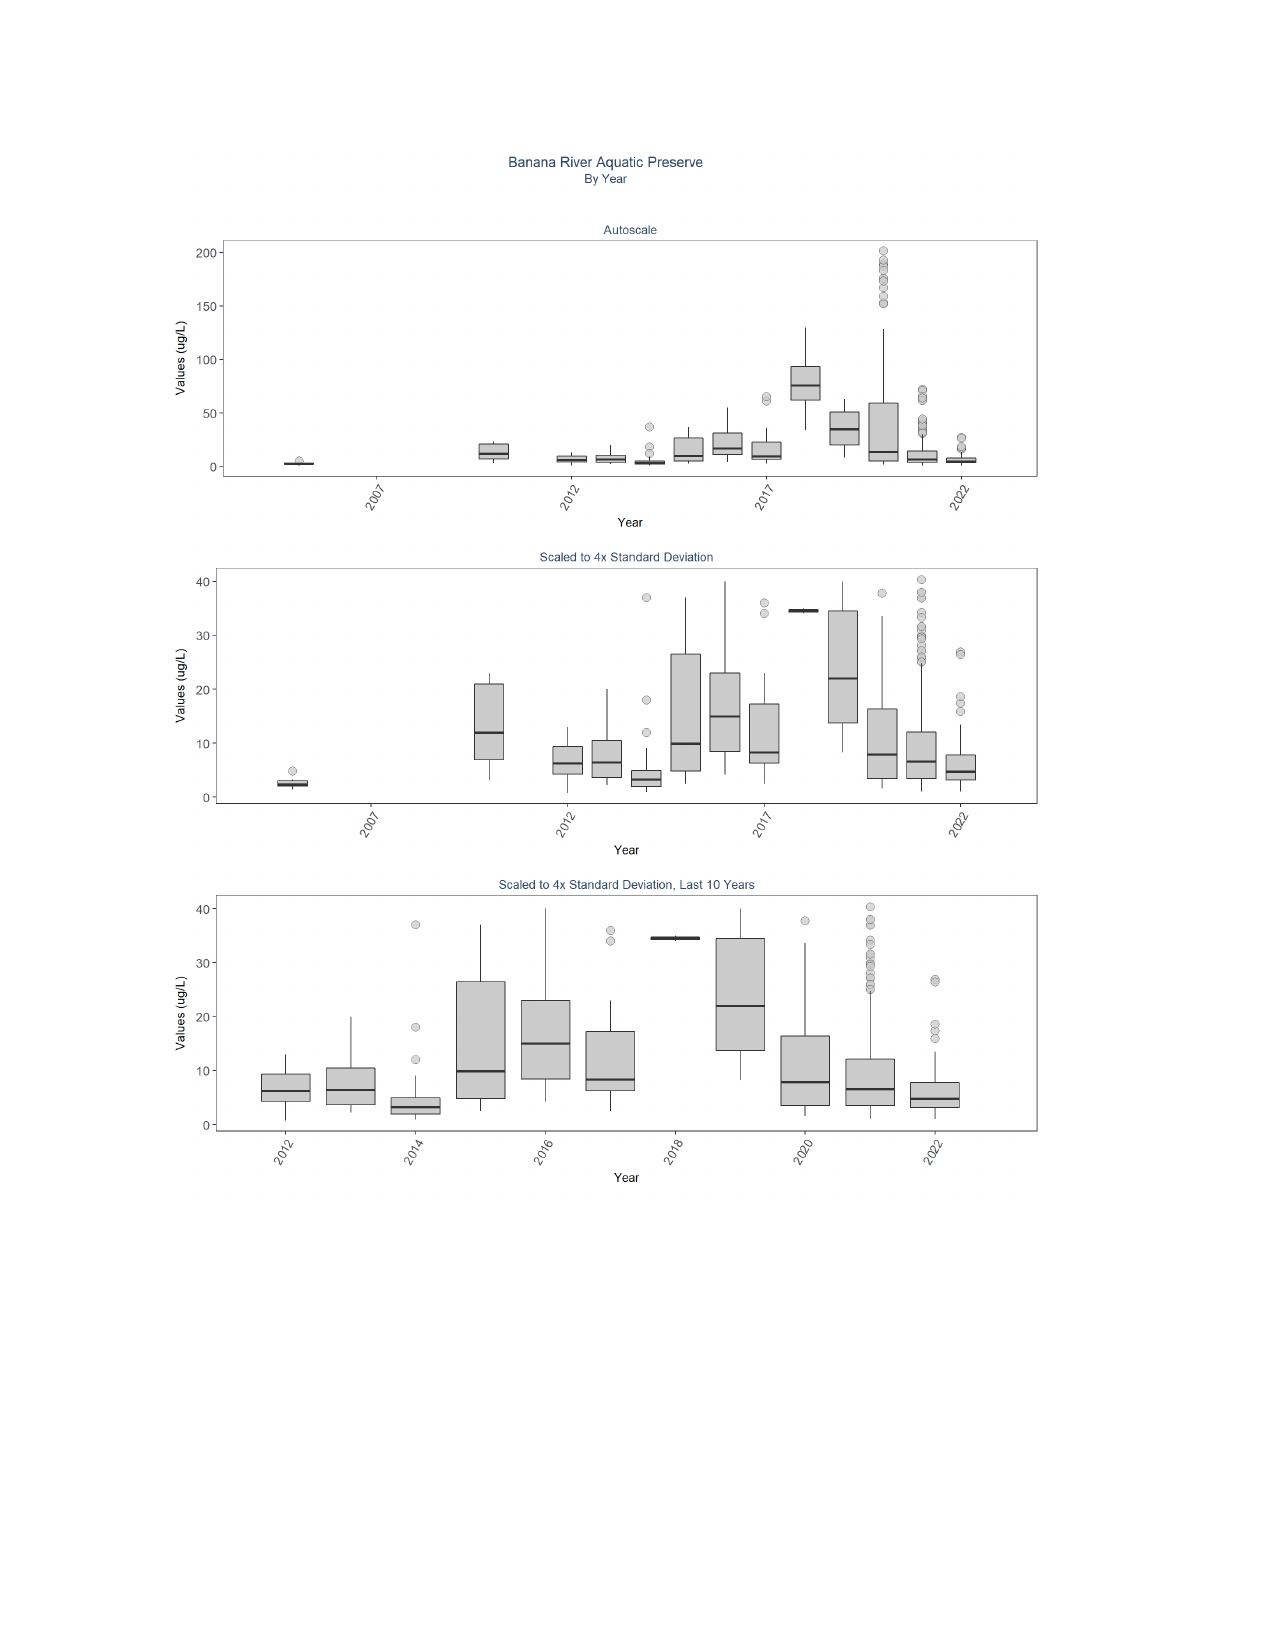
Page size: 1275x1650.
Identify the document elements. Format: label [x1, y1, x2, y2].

picture [168, 150, 1044, 1200]
